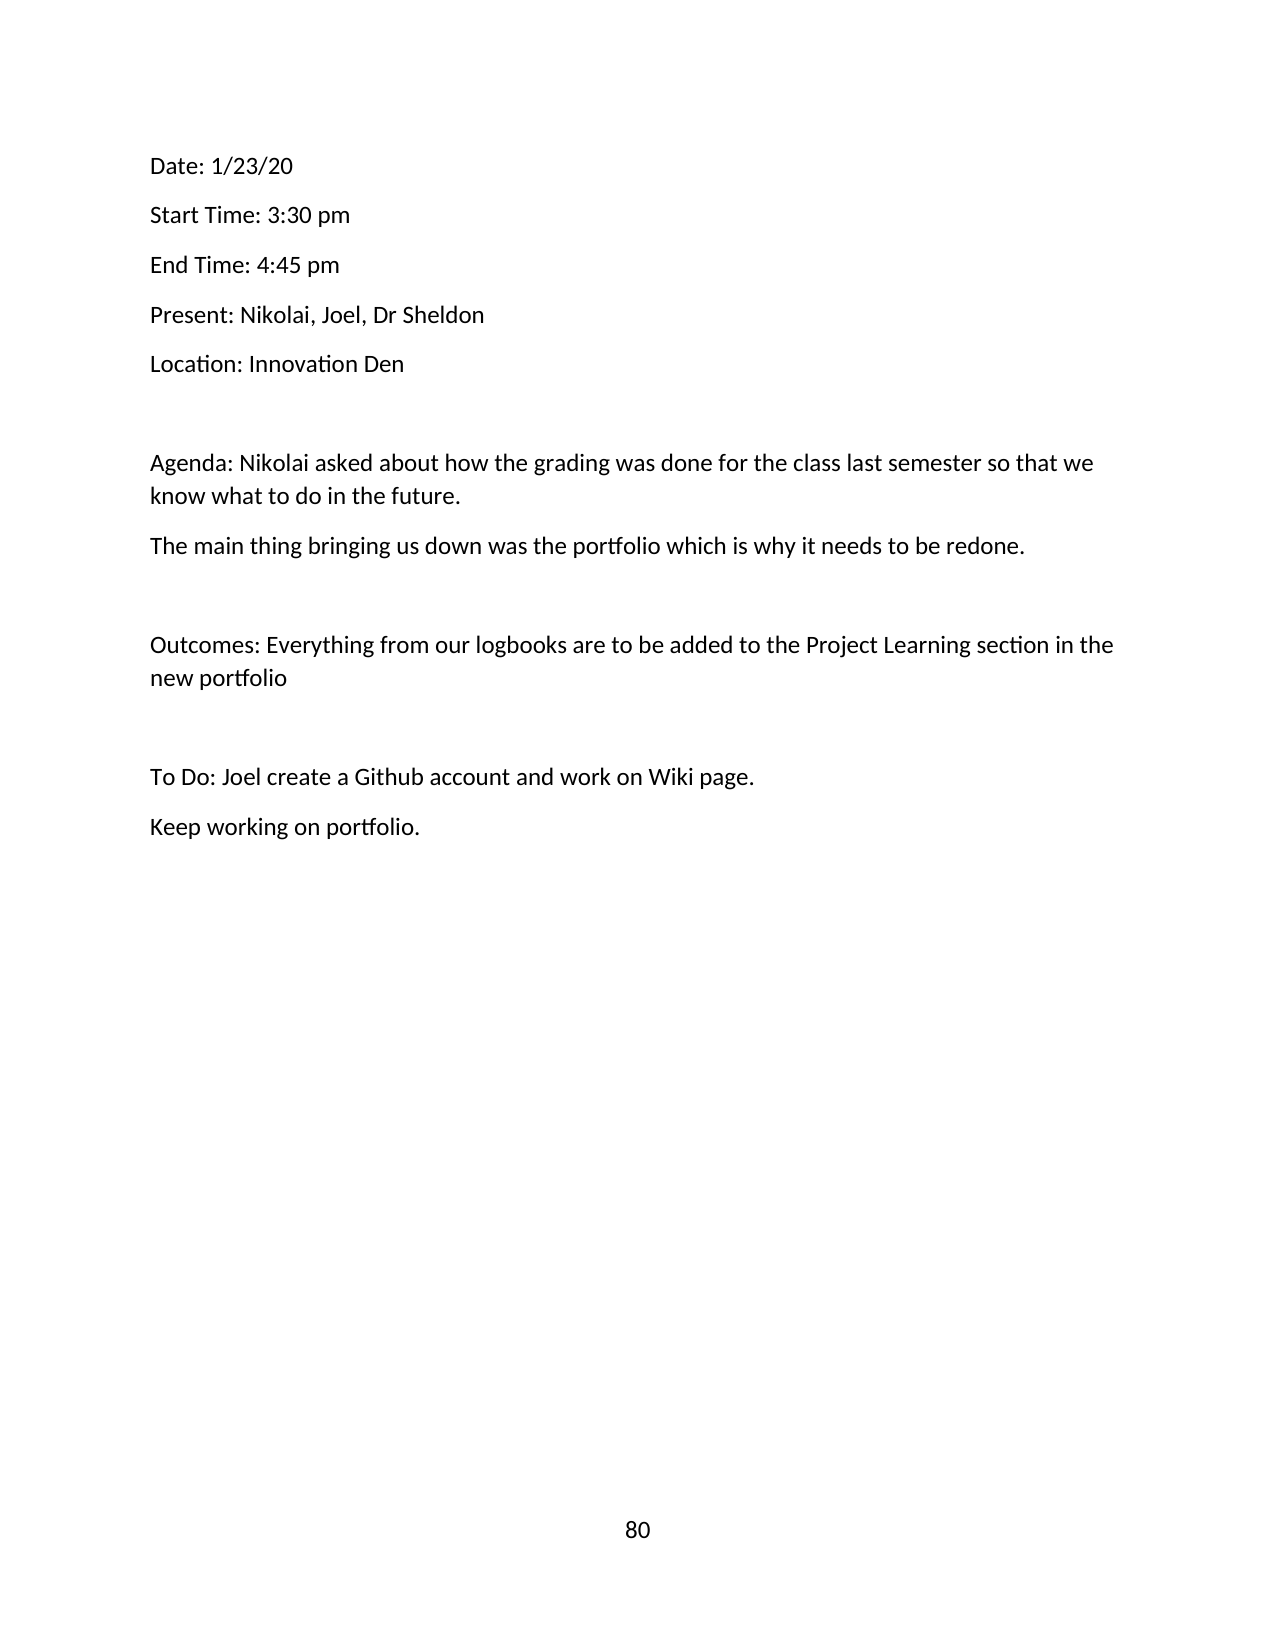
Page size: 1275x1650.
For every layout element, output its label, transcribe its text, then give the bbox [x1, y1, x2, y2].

text End Time: 4:45 pm [150, 249, 1125, 280]
text Agenda: Nikolai asked about how the grading was done for the class last semester so that we know what to do in the future. [150, 447, 1125, 511]
text To Do: Joel create a Github account and work on Wiki page. [150, 761, 1125, 792]
text Start Time: 3:30 pm [150, 199, 1125, 230]
text Date: 1/23/20 [150, 150, 1125, 181]
text Location: Innovation Den [150, 348, 1125, 379]
text Outcomes: Everything from our logbooks are to be added to the Project Learning section in the new portfolio [150, 629, 1125, 693]
text Keep working on portfolio. [150, 811, 1125, 841]
text Present: Nikolai, Joel, Dr Sheldon [150, 299, 1125, 329]
text The main thing bringing us down was the portfolio which is why it needs to be redone. [150, 530, 1125, 561]
